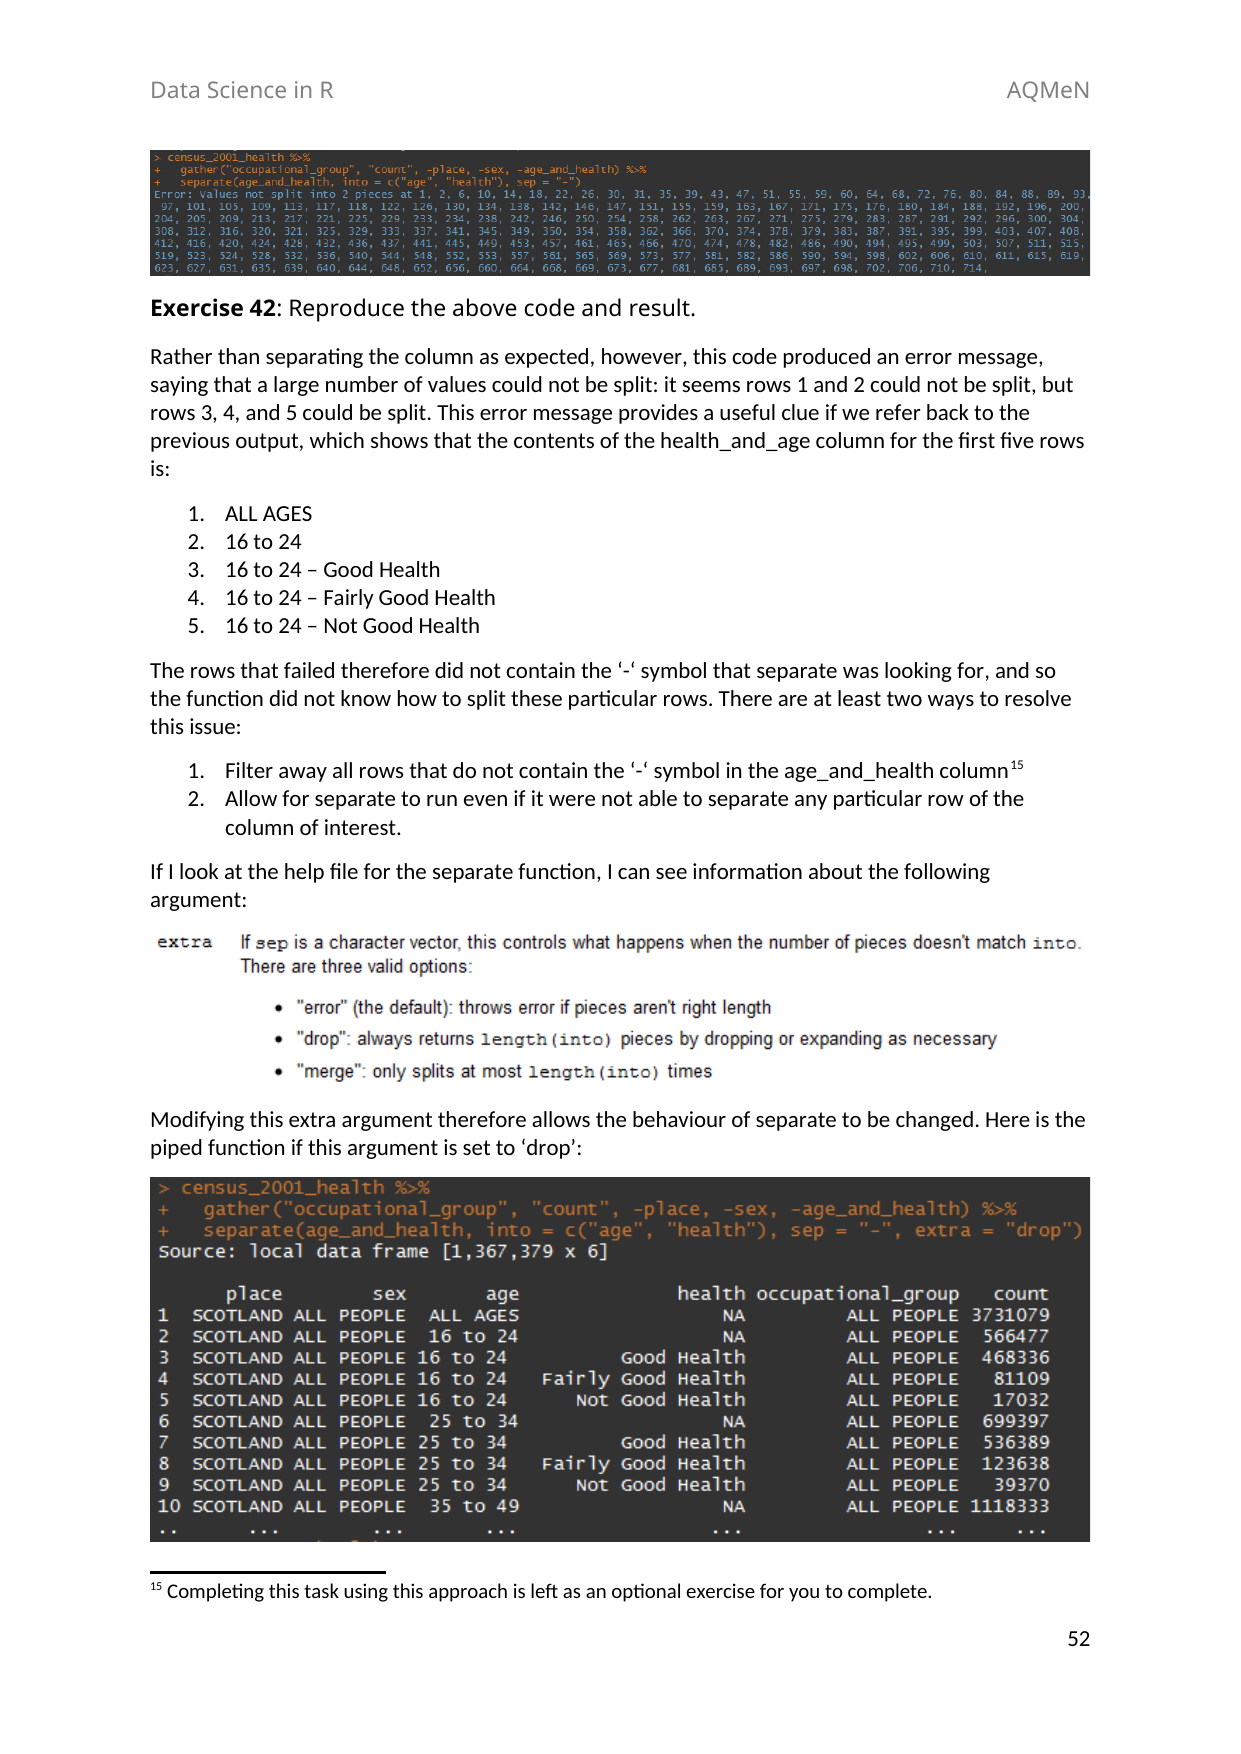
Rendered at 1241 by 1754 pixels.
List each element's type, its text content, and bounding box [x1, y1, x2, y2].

list 16 to 24 – Good Health [187, 555, 1090, 583]
text If I look at the help file for the separate function, I can see information about the following argument: [150, 857, 1090, 913]
list 16 to 24 – Fairly Good Health [187, 583, 1090, 611]
list ALL AGES [187, 499, 1090, 527]
picture [150, 150, 1091, 276]
text The rows that failed therefore did not contain the ‘-‘ symbol that separate was looking for, and so the function did not know how to split these particular rows. There are at least two ways to resolve this issue: [150, 656, 1090, 740]
list Allow for separate to run even if it were not able to separate any particular row of the column of interest. [187, 784, 1090, 841]
text Rather than separating the column as expected, however, this code produced an error message, saying that a large number of values could not be split: it seems rows 1 and 2 could not be split, but rows 3, 4, and 5 could be split. This error message provides a useful clue if we refer back to the previous output, which shows that the contents of the health_and_age column for the first five rows is: [150, 342, 1090, 482]
text Modifying this extra argument therefore allows the behaviour of separate to be changed. Here is the piped function if this argument is set to ‘drop’: [150, 1105, 1090, 1161]
list 16 to 24 – Not Good Health [187, 611, 1090, 639]
picture [150, 930, 1091, 1089]
list Filter away all rows that do not contain the ‘-‘ symbol in the age_and_health column [187, 757, 1090, 784]
list 16 to 24 [187, 527, 1090, 555]
picture [150, 1177, 1091, 1542]
text Exercise 42: Reproduce the above code and result. [150, 292, 1090, 323]
